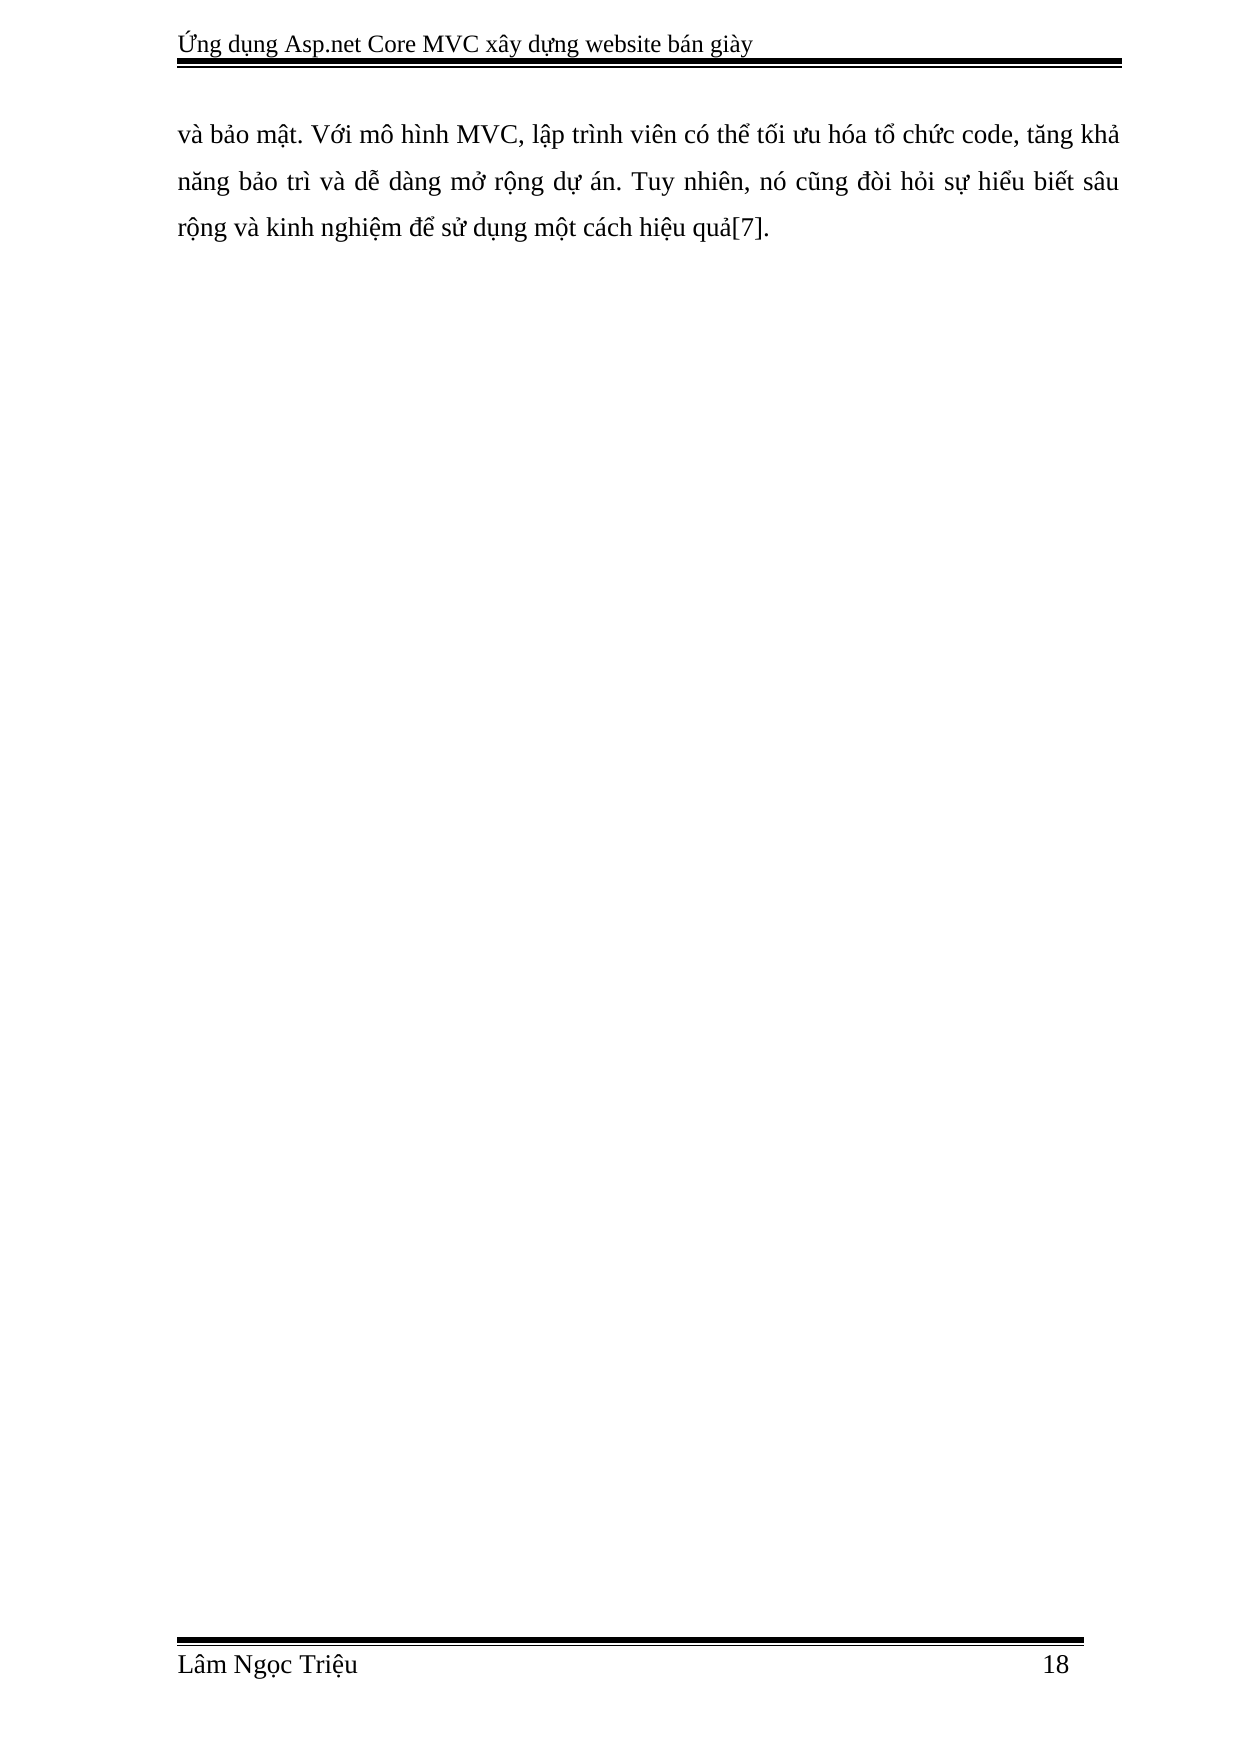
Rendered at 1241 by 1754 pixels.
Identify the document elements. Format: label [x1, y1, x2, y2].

text [177, 118, 1122, 243]
